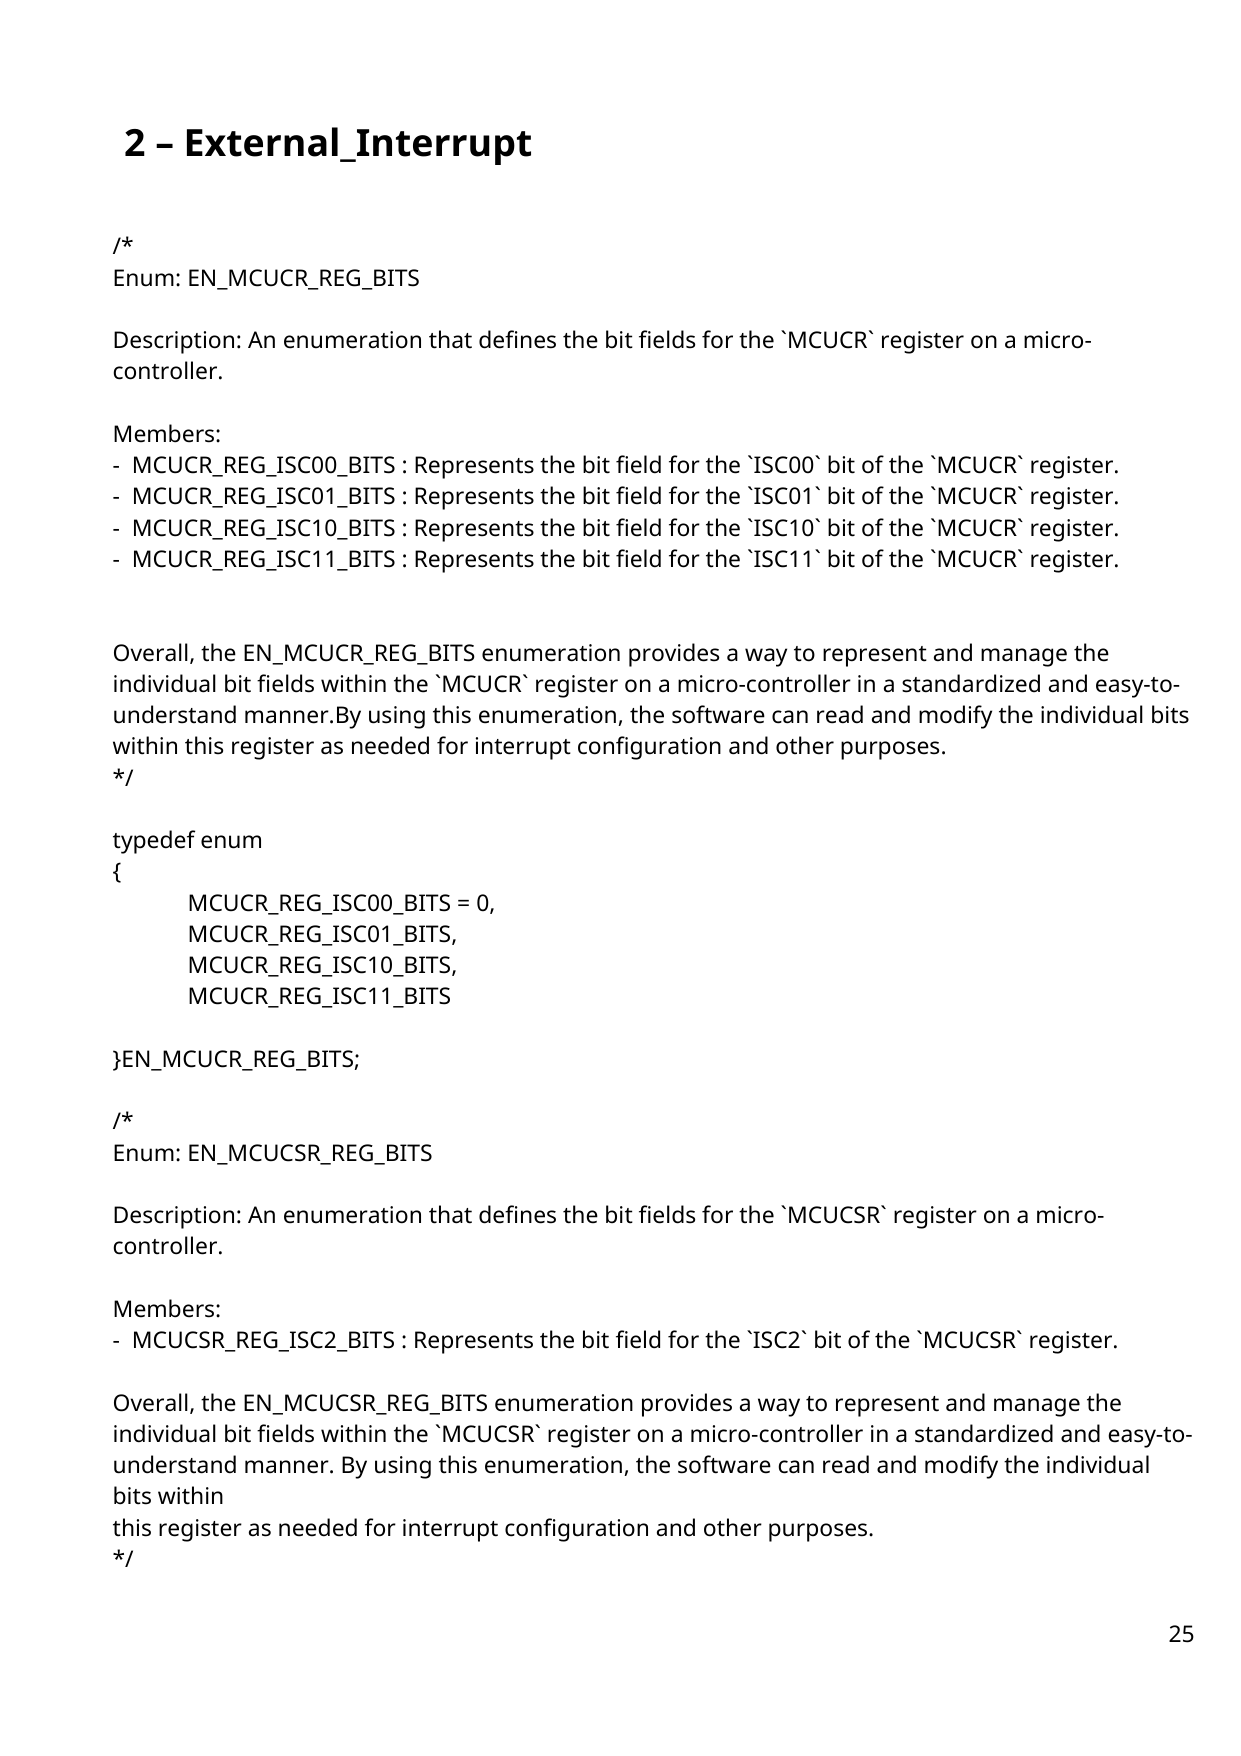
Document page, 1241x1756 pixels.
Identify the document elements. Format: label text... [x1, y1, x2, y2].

text /* [112, 230, 1194, 261]
subtitle 2 – External_Interrupt [124, 117, 1194, 168]
text Description: An enumeration that defines the bit fields for the `MCUCR` register on a micro-controller. [112, 324, 1194, 386]
text - MCUCR_REG_ISC01_BITS : Represents the bit field for the `ISC01` bit of the `MCUCR` register. [112, 480, 1194, 511]
text - MCUCSR_REG_ISC2_BITS : Represents the bit field for the `ISC2` bit of the `MCUCSR` register. [112, 1324, 1194, 1355]
text typedef enum [112, 824, 1194, 855]
text */ [112, 761, 1194, 793]
text MCUCR_REG_ISC10_BITS, [112, 949, 1194, 980]
text Overall, the EN_MCUCSR_REG_BITS enumeration provides a way to represent and manage the individual bit fields within the `MCUCSR` register on a micro-controller in a standardized and easy-to-understand manner. By using this enumeration, the software can read and modify the individual bits within [112, 1386, 1194, 1511]
text Description: An enumeration that defines the bit fields for the `MCUCSR` register on a micro-controller. [112, 1199, 1194, 1261]
text MCUCR_REG_ISC01_BITS, [112, 918, 1194, 949]
text MCUCR_REG_ISC00_BITS = 0, [112, 886, 1194, 918]
text Enum: EN_MCUCSR_REG_BITS [112, 1136, 1194, 1168]
text - MCUCR_REG_ISC00_BITS : Represents the bit field for the `ISC00` bit of the `MCUCR` register. [112, 449, 1194, 480]
text - MCUCR_REG_ISC10_BITS : Represents the bit field for the `ISC10` bit of the `MCUCR` register. [112, 511, 1194, 543]
text - MCUCR_REG_ISC11_BITS : Represents the bit field for the `ISC11` bit of the `MCUCR` register. [112, 543, 1194, 574]
text }EN_MCUCR_REG_BITS; [112, 1043, 1194, 1074]
text Members: [112, 1293, 1194, 1324]
text { [112, 855, 1194, 886]
text this register as needed for interrupt configuration and other purposes. [112, 1511, 1194, 1543]
text /* [112, 1105, 1194, 1136]
text */ [112, 1543, 1194, 1574]
text Enum: EN_MCUCR_REG_BITS [112, 261, 1194, 293]
text Members: [112, 418, 1194, 449]
text MCUCR_REG_ISC11_BITS [112, 980, 1194, 1011]
text Overall, the EN_MCUCR_REG_BITS enumeration provides a way to represent and manage the individual bit fields within the `MCUCR` register on a micro-controller in a standardized and easy-to-understand manner.By using this enumeration, the software can read and modify the individual bits within this register as needed for interrupt configuration and other purposes. [112, 636, 1194, 761]
